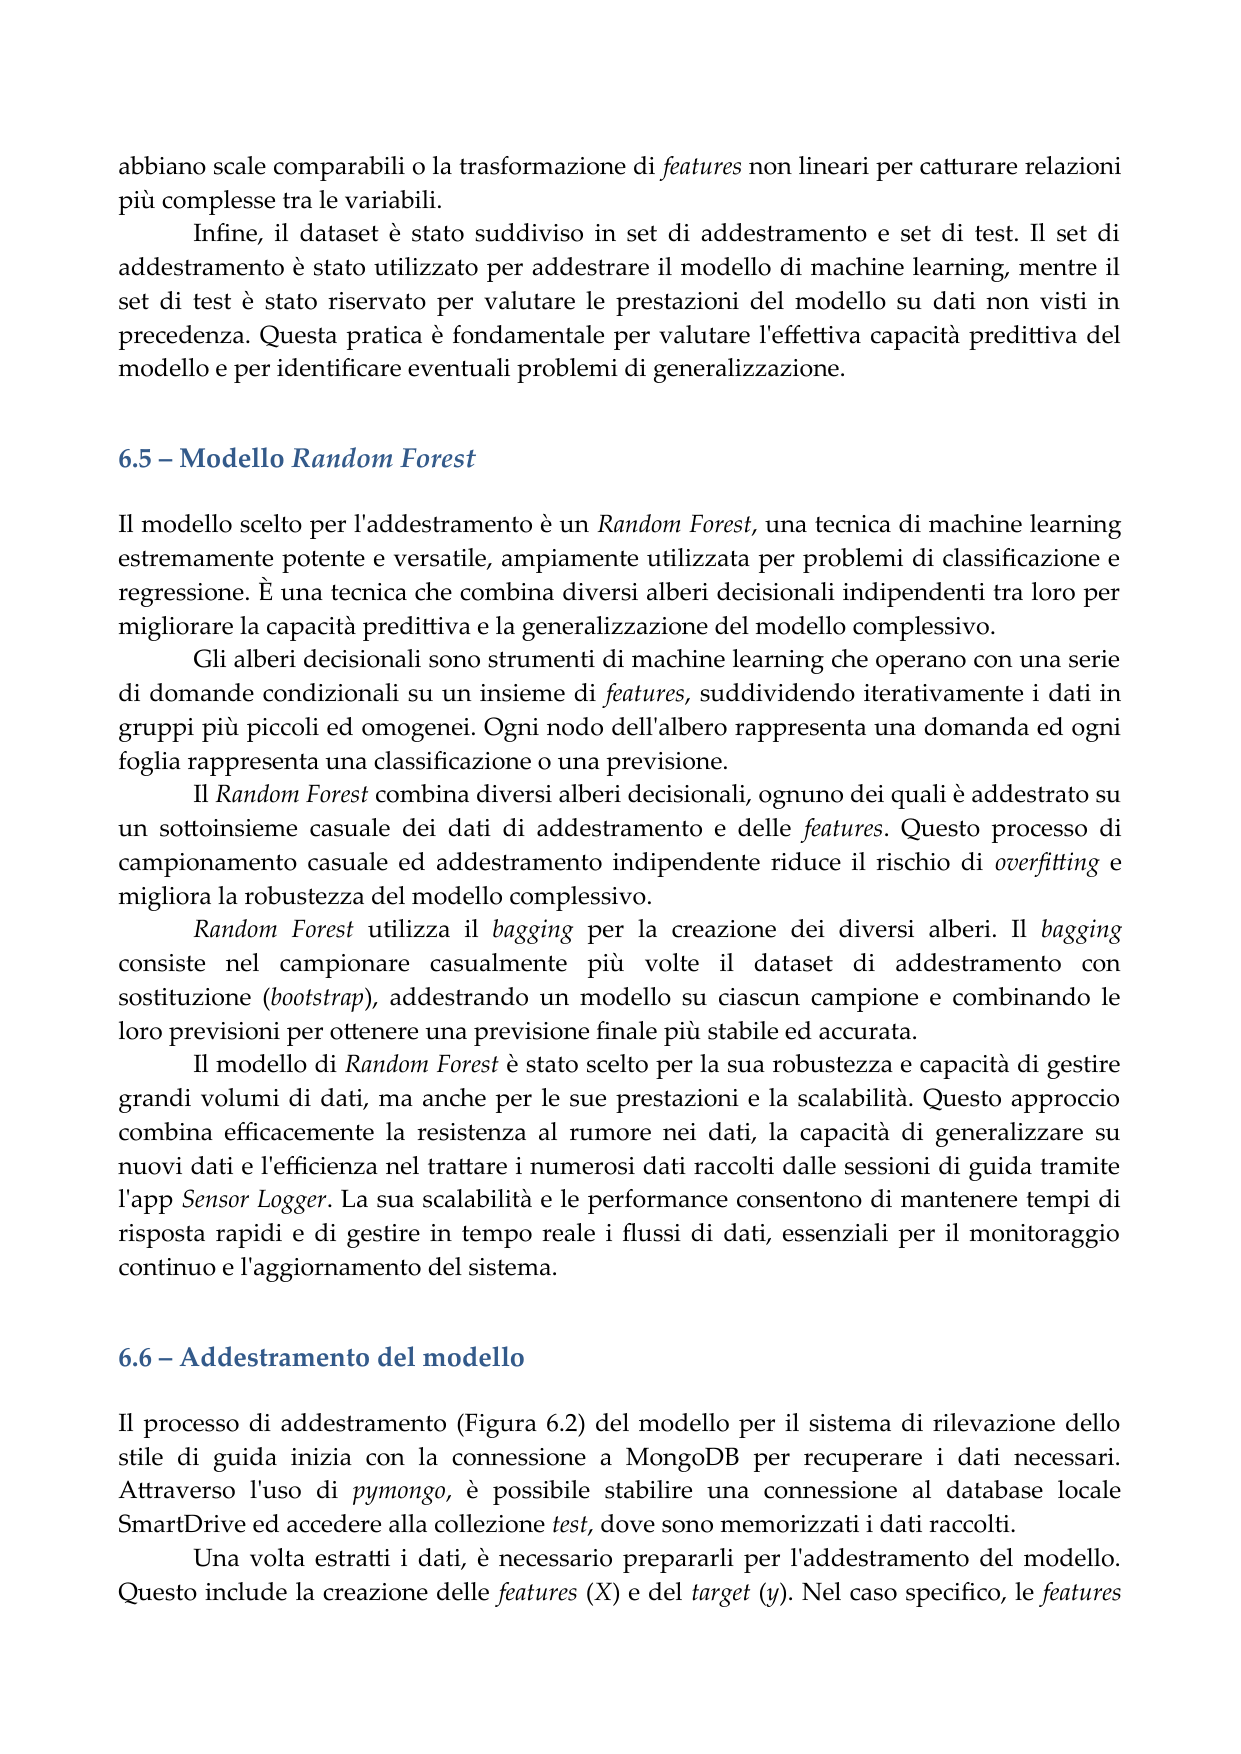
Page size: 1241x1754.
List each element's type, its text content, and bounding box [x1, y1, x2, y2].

subtitle 6.6 – Addestramento del modello [118, 1337, 1122, 1405]
text Il processo di addestramento (Figura 6.2) del modello per il sistema di rilevazione dello stile di guida inizia con la connessione a MongoDB per recuperare i dati necessari. Attraverso l'uso di pymongo, è possibile stabilire una connessione al database locale SmartDrive ed accedere alla collezione test, dove sono memorizzati i dati raccolti. [118, 1405, 1122, 1540]
text Il Random Forest combina diversi alberi decisionali, ognuno dei quali è addestrato su un sottoinsieme casuale dei dati di addestramento e delle features. Questo processo di campionamento casuale ed addestramento indipendente riduce il rischio di overfitting e migliora la robustezza del modello complessivo. [118, 776, 1122, 911]
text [118, 148, 1122, 215]
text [118, 1540, 1122, 1607]
text Gli alberi decisionali sono strumenti di machine learning che operano con una serie di domande condizionali su un insieme di features, suddividendo iterativamente i dati in gruppi più piccoli ed omogenei. Ogni nodo dell'albero rappresenta una domanda ed ogni foglia rappresenta una classificazione o una previsione. [118, 641, 1122, 776]
text Random Forest utilizza il bagging per la creazione dei diversi alberi. Il bagging consiste nel campionare casualmente più volte il dataset di addestramento con sostituzione (bootstrap), addestrando un modello su ciascun campione e combinando le loro previsioni per ottenere una previsione finale più stabile ed accurata. [118, 911, 1122, 1046]
text Il modello scelto per l'addestramento è un Random Forest, una tecnica di machine learning estremamente potente e versatile, ampiamente utilizzata per problemi di classificazione e regressione. È una tecnica che combina diversi alberi decisionali indipendenti tra loro per migliorare la capacità predittiva e la generalizzazione del modello complessivo. [118, 506, 1122, 641]
text Il modello di Random Forest è stato scelto per la sua robustezza e capacità di gestire grandi volumi di dati, ma anche per le sue prestazioni e la scalabilità. Questo approccio combina efficacemente la resistenza al rumore nei dati, la capacità di generalizzare su nuovi dati e l'efficienza nel trattare i numerosi dati raccolti dalle sessioni di guida tramite l'app Sensor Logger. La sua scalabilità e le performance consentono di mantenere tempi di risposta rapidi e di gestire in tempo reale i flussi di dati, essenziali per il monitoraggio continuo e l'aggiornamento del sistema. [118, 1046, 1122, 1282]
subtitle 6.5 – Modello Random Forest [118, 438, 1122, 506]
text Infine, il dataset è stato suddiviso in set di addestramento e set di test. Il set di addestramento è stato utilizzato per addestrare il modello di machine learning, mentre il set di test è stato riservato per valutare le prestazioni del modello su dati non visti in precedenza. Questa pratica è fondamentale per valutare l'effettiva capacità predittiva del modello e per identificare eventuali problemi di generalizzazione. [118, 215, 1122, 384]
